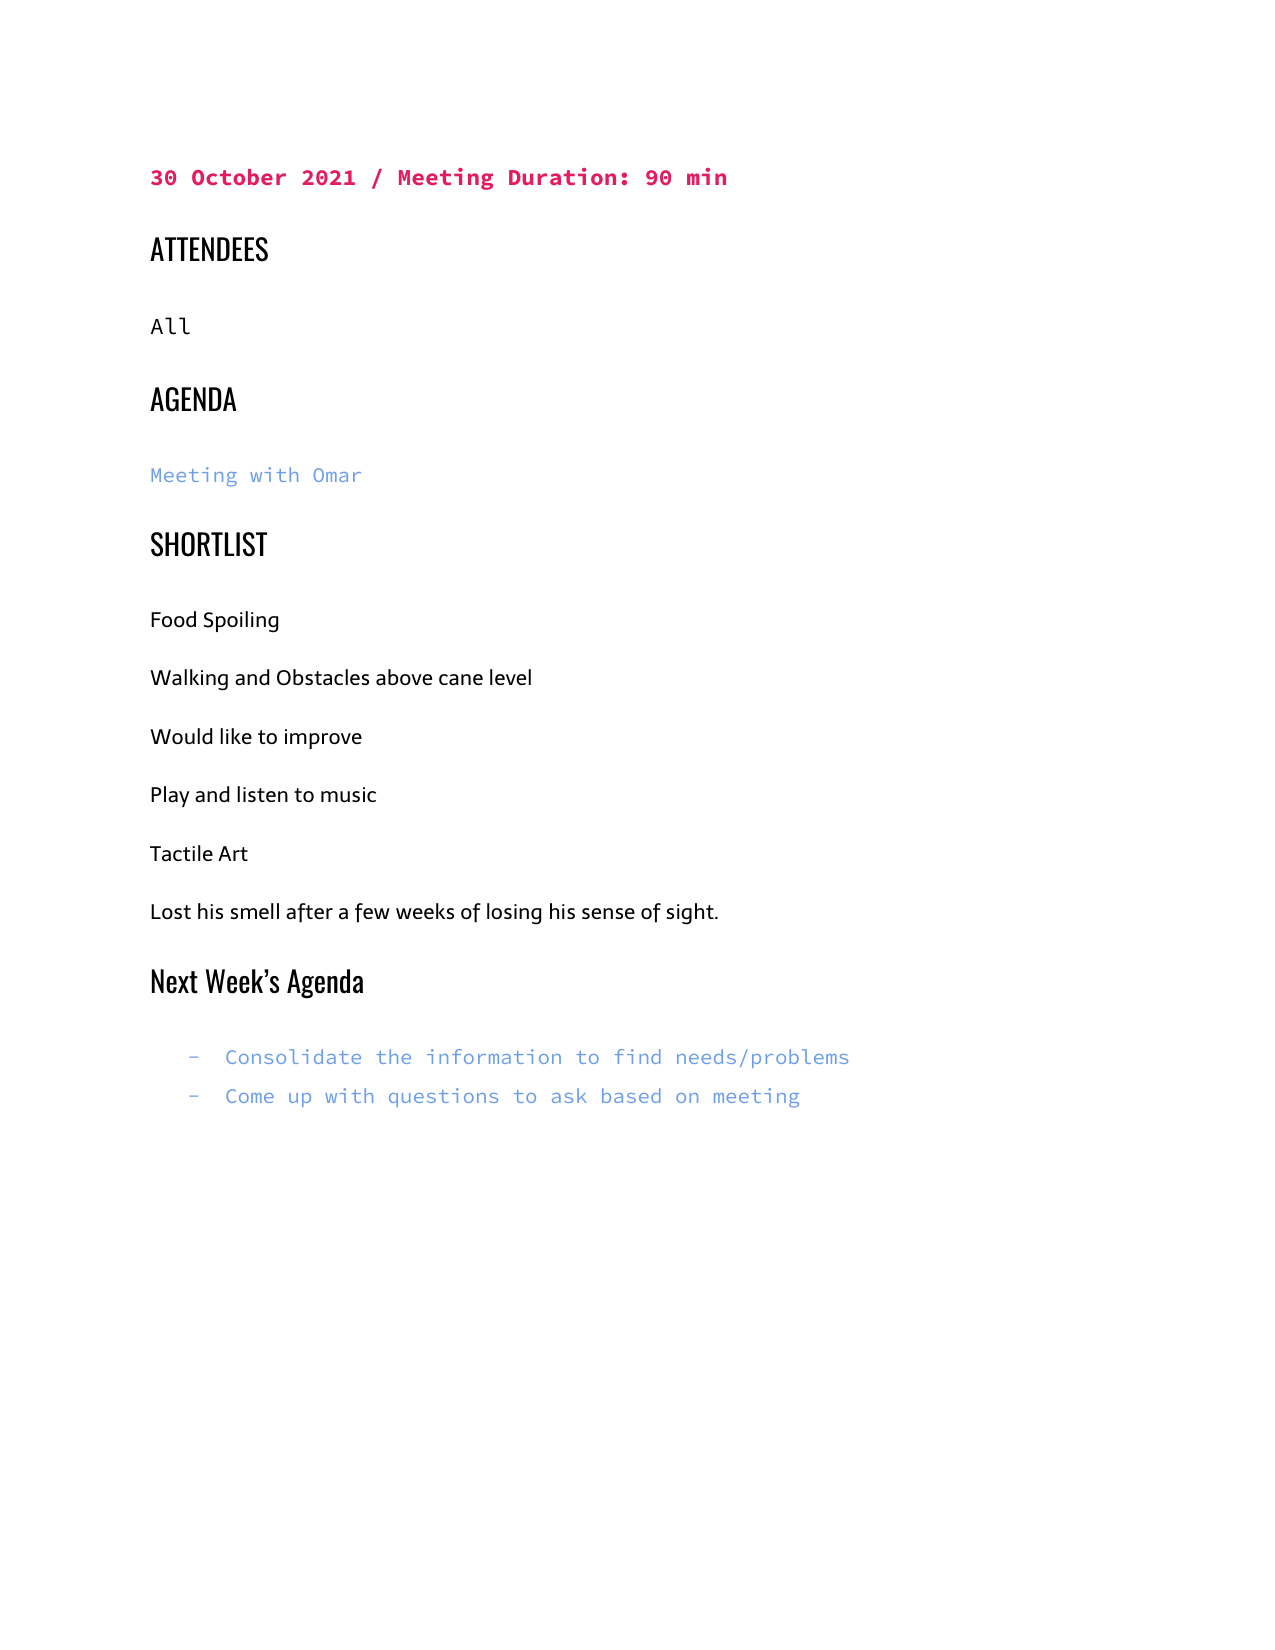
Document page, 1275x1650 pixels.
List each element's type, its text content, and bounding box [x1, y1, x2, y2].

list Come up with questions to ask based on meeting [187, 1083, 1125, 1109]
text SHORTLIST [150, 522, 1125, 565]
text Food Spoiling [150, 608, 1125, 633]
text Play and listen to music [150, 783, 1125, 808]
text All [150, 312, 1125, 341]
text Tactile Art [150, 841, 1125, 867]
text AGENDA [150, 376, 1125, 419]
text ATTENDEES [150, 227, 1125, 270]
text Lost his smell after a few weeks of losing his sense of sight. [150, 900, 1125, 925]
list Consolidate the information to find needs/problems [187, 1044, 1125, 1070]
text Walking and Obstacles above cane level [150, 666, 1125, 691]
text Meeting with Omar [150, 462, 1125, 488]
text Would like to improve [150, 724, 1125, 750]
text Next Week’s Agenda [150, 958, 1125, 1002]
subtitle 30 October 2021 / Meeting Duration: 90 min [150, 162, 1125, 191]
